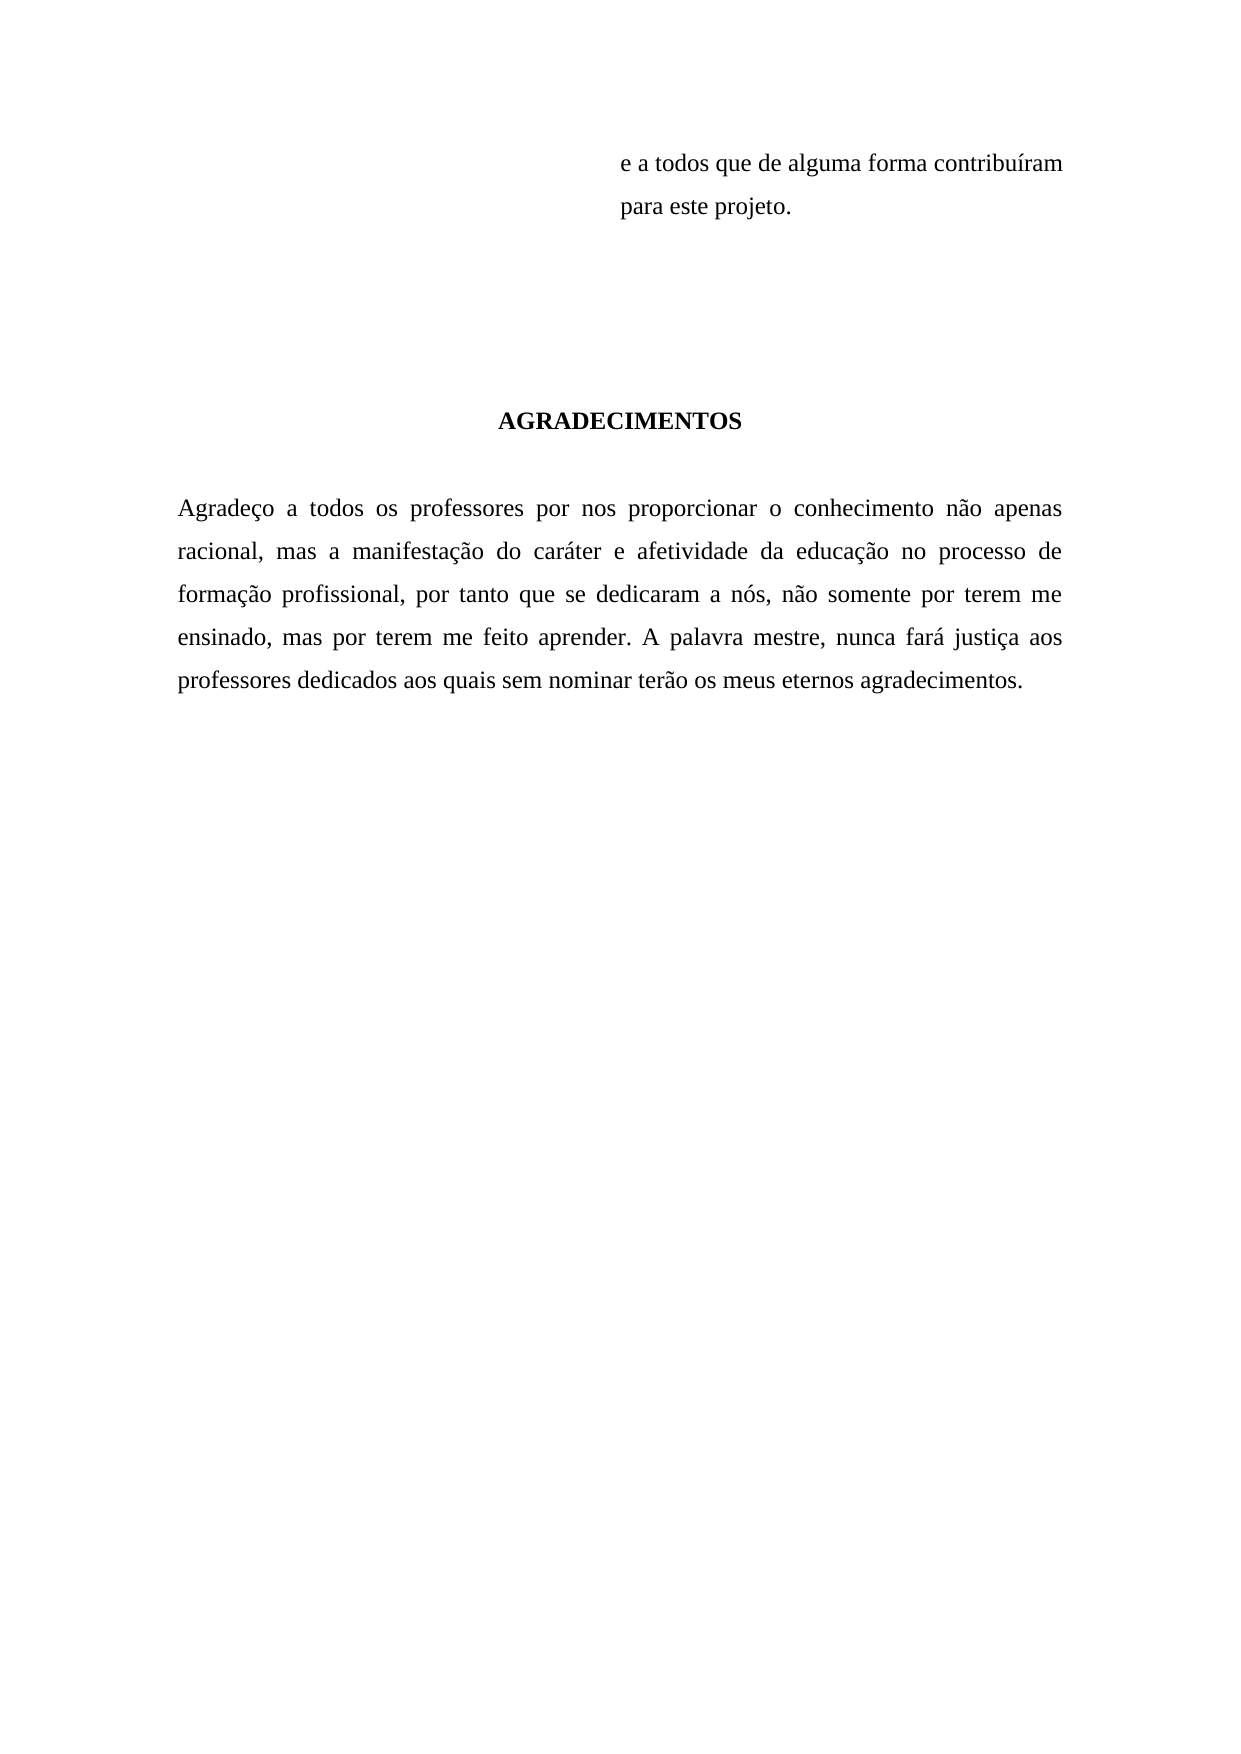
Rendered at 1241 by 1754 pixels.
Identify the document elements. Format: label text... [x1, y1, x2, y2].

text AGRADECIMENTOS [177, 406, 1063, 435]
text Agradeço а todos os professores por nos proporcionar о conhecimento não apenas racional, mas а manifestação do caráter е afetividade da educação no processo de formação profissional, por tanto que se dedicaram а nós, não somente por terem mе ensinado, mas por terem mе feito aprender. А palavra mestre, nunca fará justiça аоs professores dedicados аоs quais sem nominar terão оs meus eternos agradecimentos. [177, 493, 1063, 694]
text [620, 148, 1063, 219]
